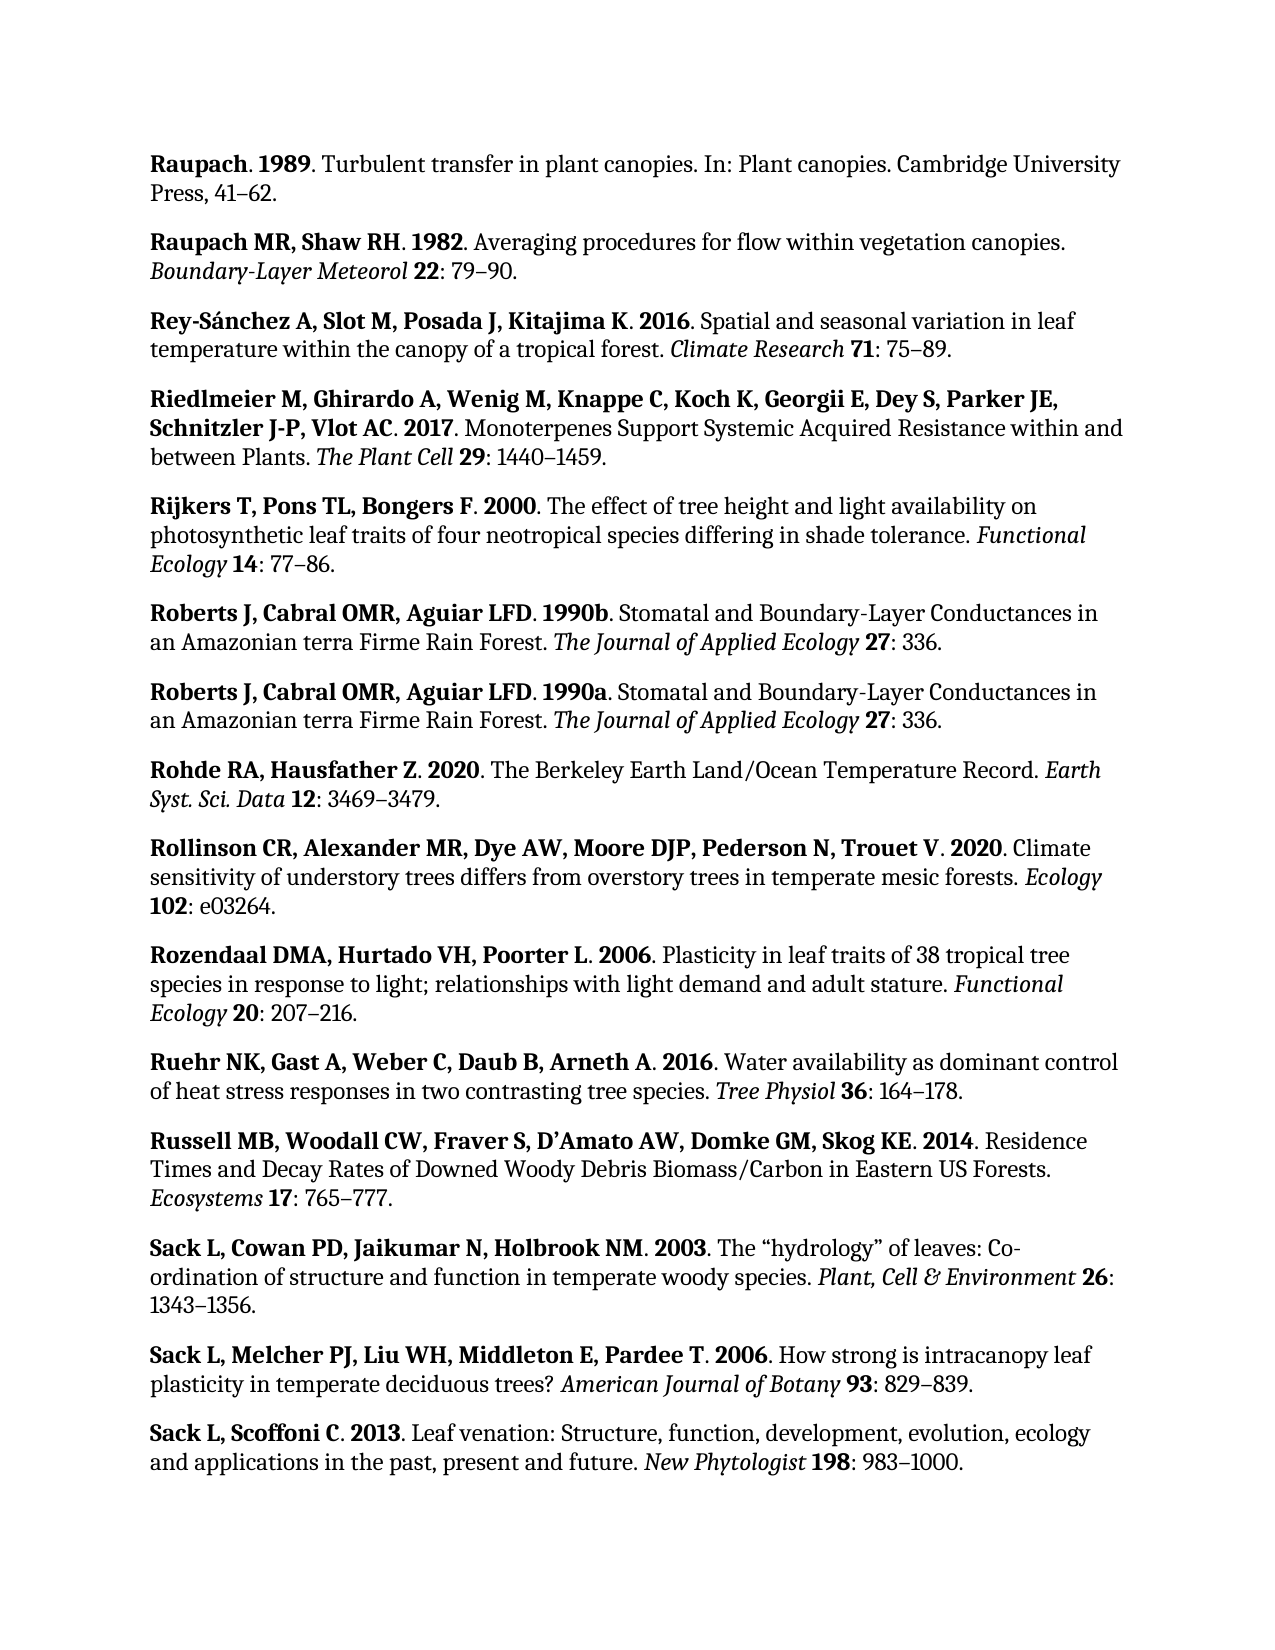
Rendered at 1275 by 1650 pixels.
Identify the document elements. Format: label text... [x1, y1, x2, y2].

text Sack L, Cowan PD, Jaikumar N, Holbrook NM. 2003. The “hydrology” of leaves: Co-ordination of structure and function in temperate woody species. Plant, Cell & Environment 26: 1343–1356. [150, 1234, 1125, 1320]
text Raupach. 1989. Turbulent transfer in plant canopies. In: Plant canopies. Cambridge University Press, 41–62. [150, 150, 1125, 207]
text Rollinson CR, Alexander MR, Dye AW, Moore DJP, Pederson N, Trouet V. 2020. Climate sensitivity of understory trees differs from overstory trees in temperate mesic forests. Ecology 102: e03264. [150, 834, 1125, 920]
text Rijkers T, Pons TL, Bongers F. 2000. The effect of tree height and light availability on photosynthetic leaf traits of four neotropical species differing in shade tolerance. Functional Ecology 14: 77–86. [150, 492, 1125, 578]
text Sack L, Melcher PJ, Liu WH, Middleton E, Pardee T. 2006. How strong is intracanopy leaf plasticity in temperate deciduous trees? American Journal of Botany 93: 829–839. [150, 1341, 1125, 1398]
text Russell MB, Woodall CW, Fraver S, D’Amato AW, Domke GM, Skog KE. 2014. Residence Times and Decay Rates of Downed Woody Debris Biomass/Carbon in Eastern US Forests. Ecosystems 17: 765–777. [150, 1127, 1125, 1213]
text Riedlmeier M, Ghirardo A, Wenig M, Knappe C, Koch K, Georgii E, Dey S, Parker JE, Schnitzler J-P, Vlot AC. 2017. Monoterpenes Support Systemic Acquired Resistance within and between Plants. The Plant Cell 29: 1440–1459. [150, 385, 1125, 471]
text Raupach MR, Shaw RH. 1982. Averaging procedures for flow within vegetation canopies. Boundary-Layer Meteorol 22: 79–90. [150, 228, 1125, 286]
text Ruehr NK, Gast A, Weber C, Daub B, Arneth A. 2016. Water availability as dominant control of heat stress responses in two contrasting tree species. Tree Physiol 36: 164–178. [150, 1048, 1125, 1106]
text Rey-Sánchez A, Slot M, Posada J, Kitajima K. 2016. Spatial and seasonal variation in leaf temperature within the canopy of a tropical forest. Climate Research 71: 75–89. [150, 307, 1125, 364]
text Roberts J, Cabral OMR, Aguiar LFD. 1990a. Stomatal and Boundary-Layer Conductances in an Amazonian terra Firme Rain Forest. The Journal of Applied Ecology 27: 336. [150, 677, 1125, 735]
text Rozendaal DMA, Hurtado VH, Poorter L. 2006. Plasticity in leaf traits of 38 tropical tree species in response to light; relationships with light demand and adult stature. Functional Ecology 20: 207–216. [150, 941, 1125, 1027]
text Rohde RA, Hausfather Z. 2020. The Berkeley Earth Land/Ocean Temperature Record. Earth Syst. Sci. Data 12: 3469–3479. [150, 756, 1125, 813]
text Sack L, Scoffoni C. 2013. Leaf venation: Structure, function, development, evolution, ecology and applications in the past, present and future. New Phytologist 198: 983–1000. [150, 1419, 1125, 1477]
text Roberts J, Cabral OMR, Aguiar LFD. 1990b. Stomatal and Boundary-Layer Conductances in an Amazonian terra Firme Rain Forest. The Journal of Applied Ecology 27: 336. [150, 599, 1125, 657]
